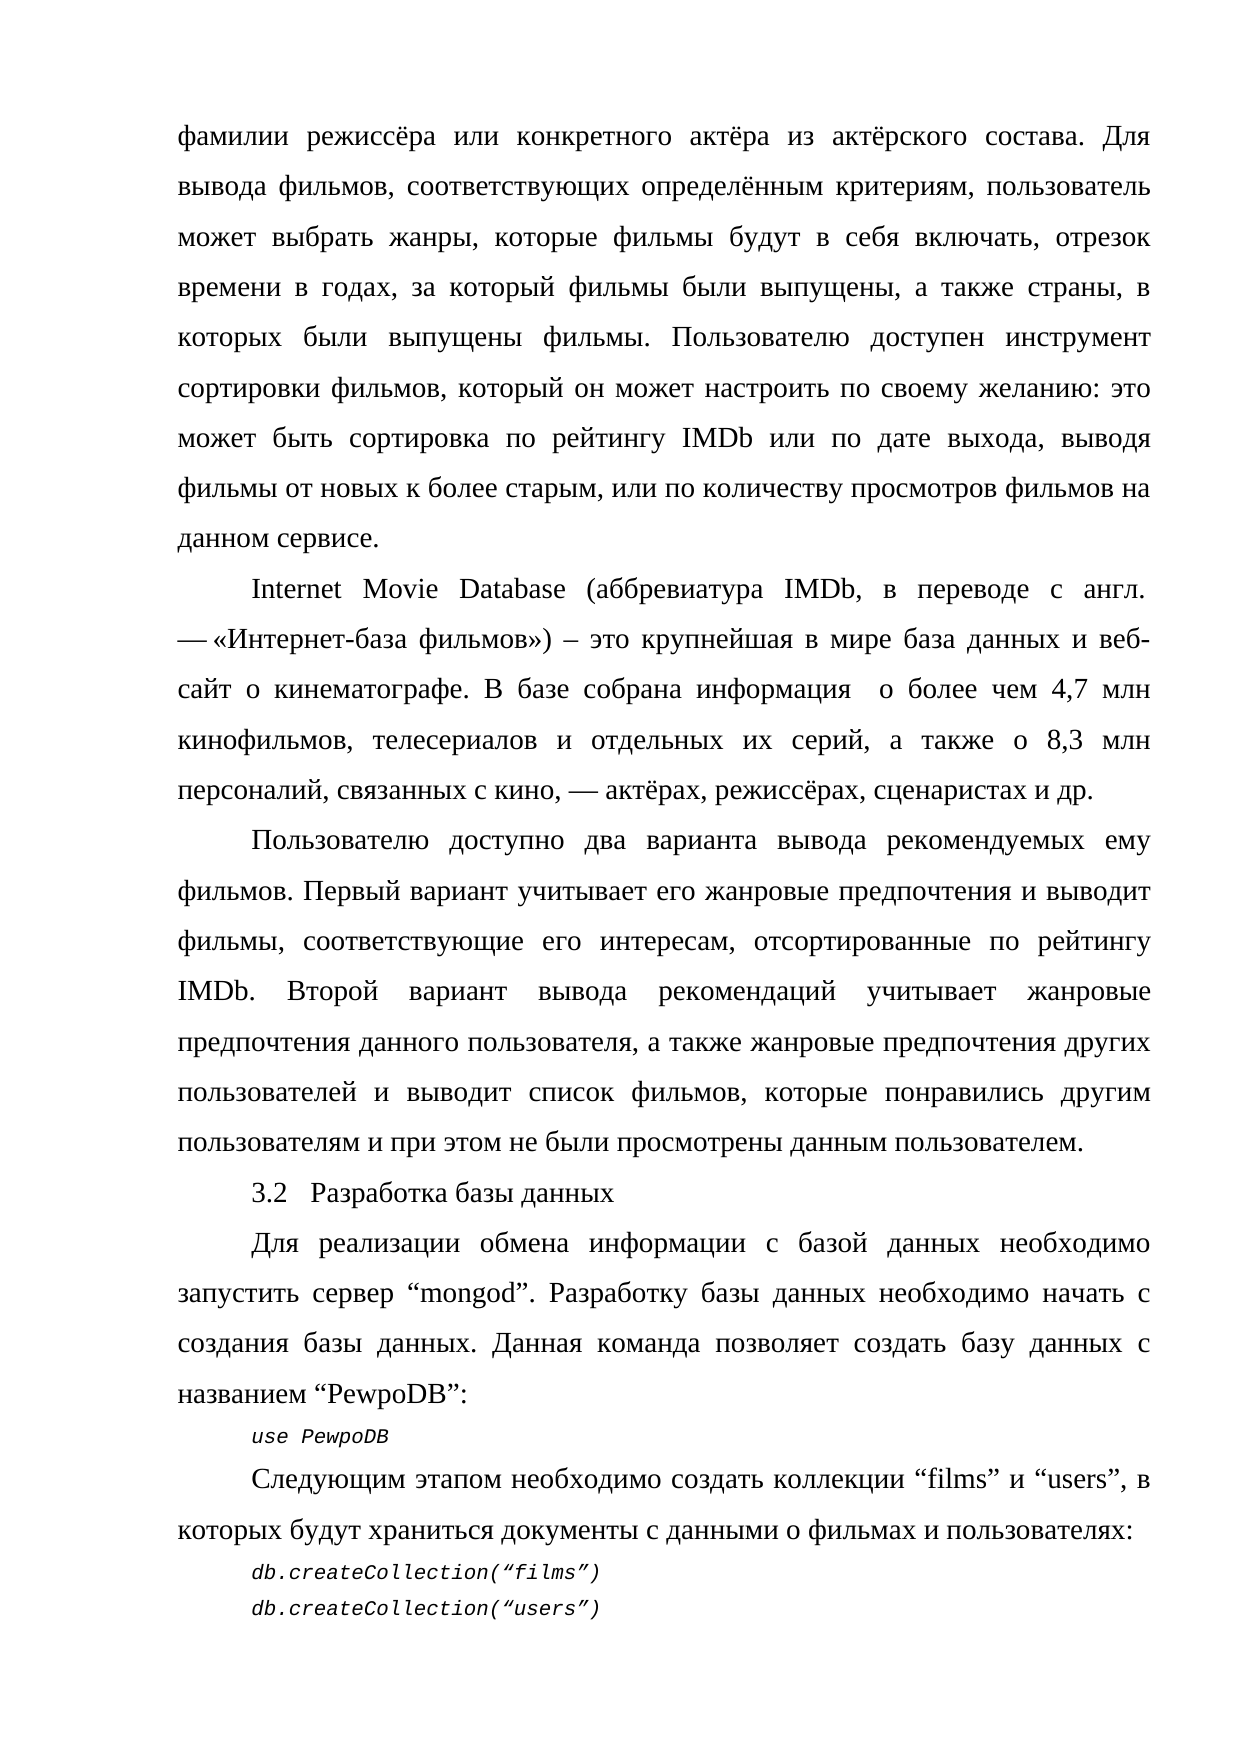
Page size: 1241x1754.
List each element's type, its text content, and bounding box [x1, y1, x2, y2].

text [177, 118, 1152, 554]
text Следующим этапом необходимо создать коллекции “films” и “users”, в которых будут храниться документы с данными о фильмах и пользователях: [177, 1462, 1152, 1546]
text Internet Movie Database (аббревиатура IMDb, в переводе с англ. — «Интернет-база фильмов») – это крупнейшая в мире база данных и веб-сайт о кинематографе. В базе собрана информация о более чем 4,7 млн кинофильмов, телесериалов и отдельных их серий, а также о 8,3 млн персоналий, связанных с кино, — актёрах, режиссёрах, сценаристах и др. [177, 571, 1152, 806]
text Для реализации обмена информации с базой данных необходимо запустить сервер “mongod”. Разработку базы данных необходимо начать с создания базы данных. Данная команда позволяет создать базу данных с названием “PewpoDB”: [177, 1225, 1152, 1409]
text db.createCollection(“films”) [251, 1562, 1152, 1586]
text db.createCollection(“users”) [251, 1598, 1152, 1621]
text use PewpoDB [251, 1426, 1152, 1450]
text Пользователю доступно два варианта вывода рекомендуемых ему фильмов. Первый вариант учитывает его жанровые предпочтения и выводит фильмы, соответствующие его интересам, отсортированные по рейтингу IMDb. Второй вариант вывода рекомендаций учитывает жанровые предпочтения данного пользователя, а также жанровые предпочтения других пользователей и выводит список фильмов, которые понравились другим пользователям и при этом не были просмотрены данным пользователем. [177, 822, 1152, 1158]
subtitle Разработка базы данных [177, 1175, 1152, 1208]
